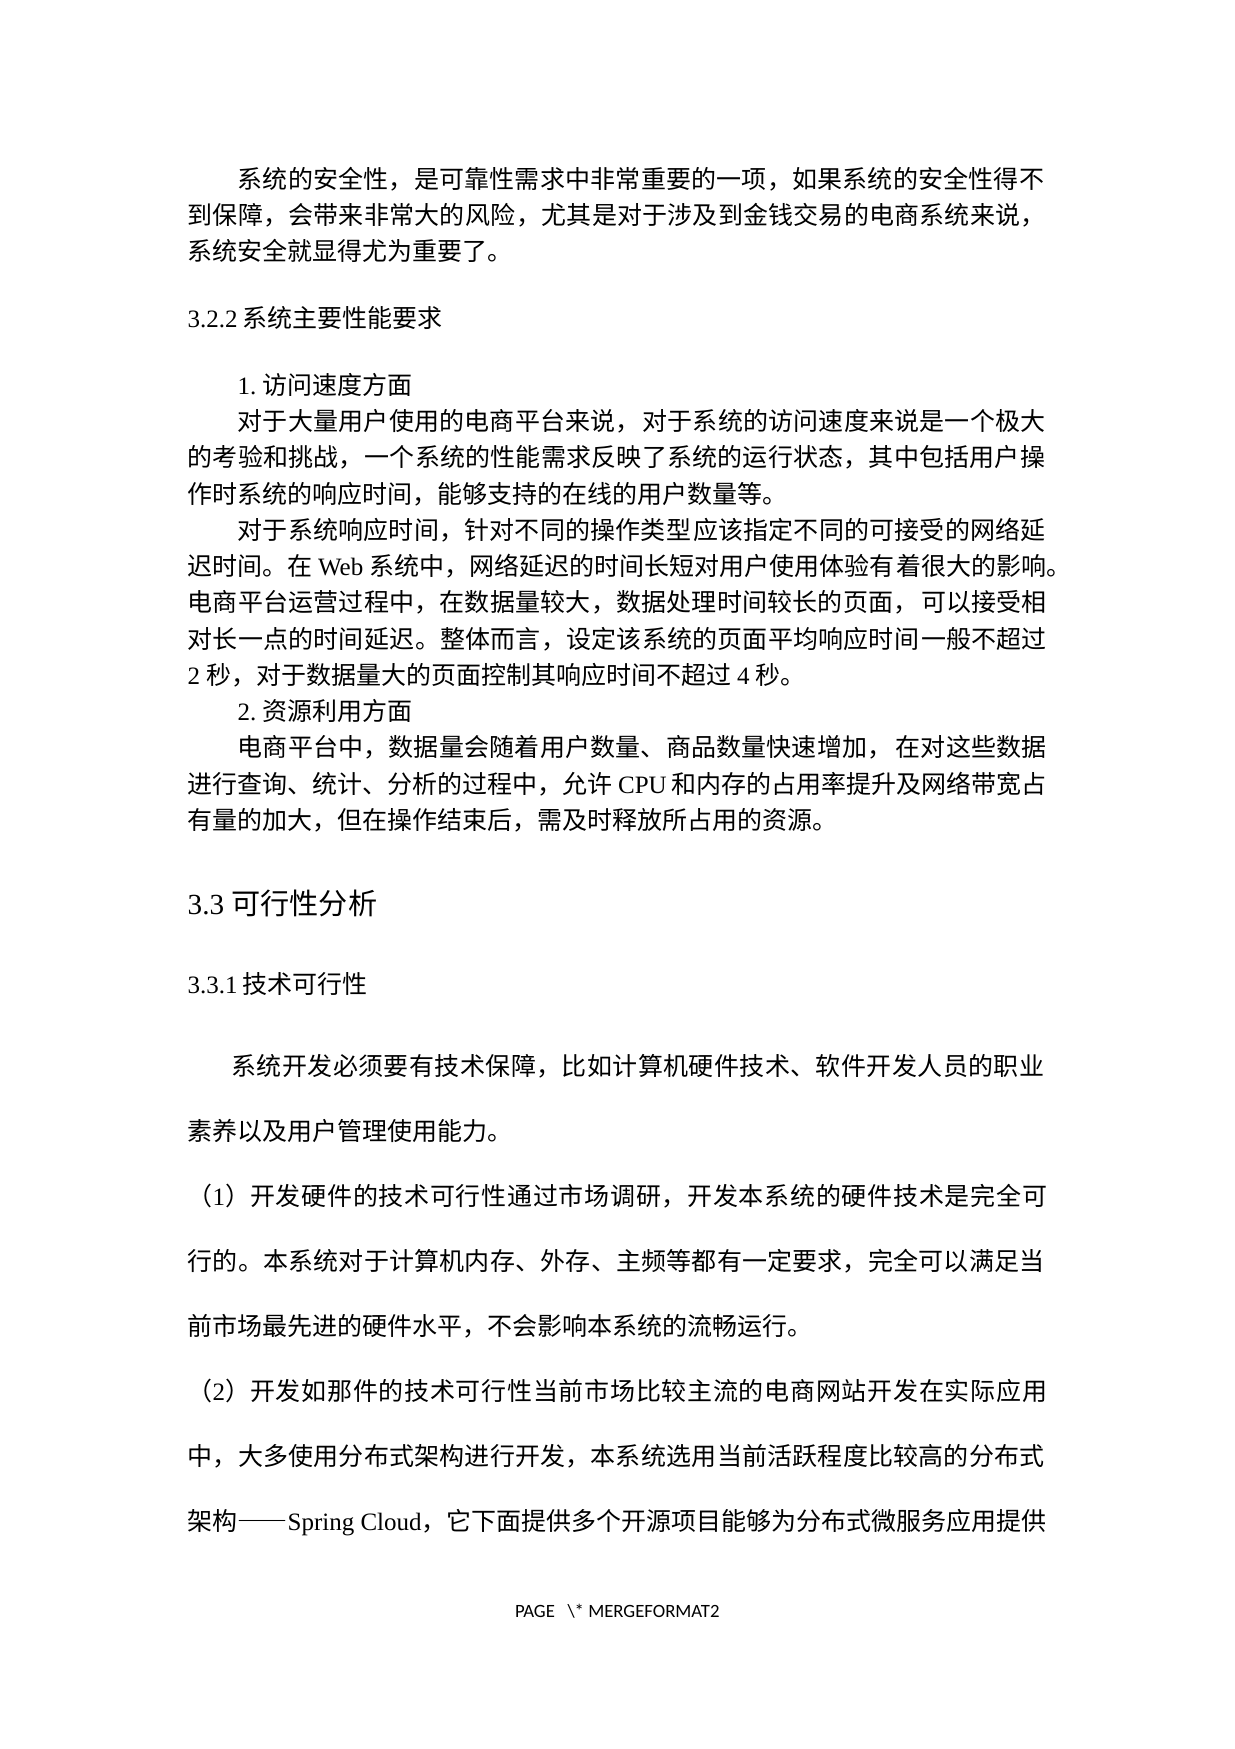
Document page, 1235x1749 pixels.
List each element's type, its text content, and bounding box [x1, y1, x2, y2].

text 3.3.1技术可行性 [187, 950, 1047, 1015]
text 系统开发必须要有技术保障，比如计算机硬件技术、软件开发人员的职业素养以及用户管理使用能力。 [187, 1032, 1047, 1162]
text 1. 访问速度方面 [187, 365, 1047, 402]
text 对于系统响应时间，针对不同的操作类型应该指定不同的可接受的网络延迟时间。在Web 系统中，网络延迟的时间长短对用户使用体验有着很大的影响。电商平台运营过程中，在数据量较大，数据处理时间较长的页面，可以接受相对长一点的时间延迟。整体而言，设定该系统的页面平均响应时间一般不超过 2 秒，对于数据量大的页面控制其响应时间不超过 4 秒。 [187, 510, 1047, 692]
text 3.3 可行性分析 [187, 869, 1047, 934]
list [187, 1357, 1047, 1552]
text 3.2.2系统主要性能要求 [187, 284, 1047, 349]
list 开发硬件的技术可行性通过市场调研，开发本系统的硬件技术是完全可行的。本系统对于计算机内存、外存、主频等都有一定要求，完全可以满足当前市场最先进的硬件水平，不会影响本系统的流畅运行。 [187, 1162, 1047, 1357]
text 电商平台中，数据量会随着用户数量、商品数量快速增加，在对这些数据进行查询、统计、分析的过程中，允许CPU和内存的占用率提升及网络带宽占有量的加大，但在操作结束后，需及时释放所占用的资源。 [187, 728, 1047, 837]
text 对于大量用户使用的电商平台来说，对于系统的访问速度来说是一个极大的考验和挑战，一个系统的性能需求反映了系统的运行状态，其中包括用户操作时系统的响应时间，能够支持的在线的用户数量等。 [187, 402, 1047, 510]
text 系统的安全性，是可靠性需求中非常重要的一项，如果系统的安全性得不到保障，会带来非常大的风险，尤其是对于涉及到金钱交易的电商系统来说，系统安全就显得尤为重要了。 [187, 159, 1047, 268]
text 2. 资源利用方面 [187, 692, 1047, 728]
